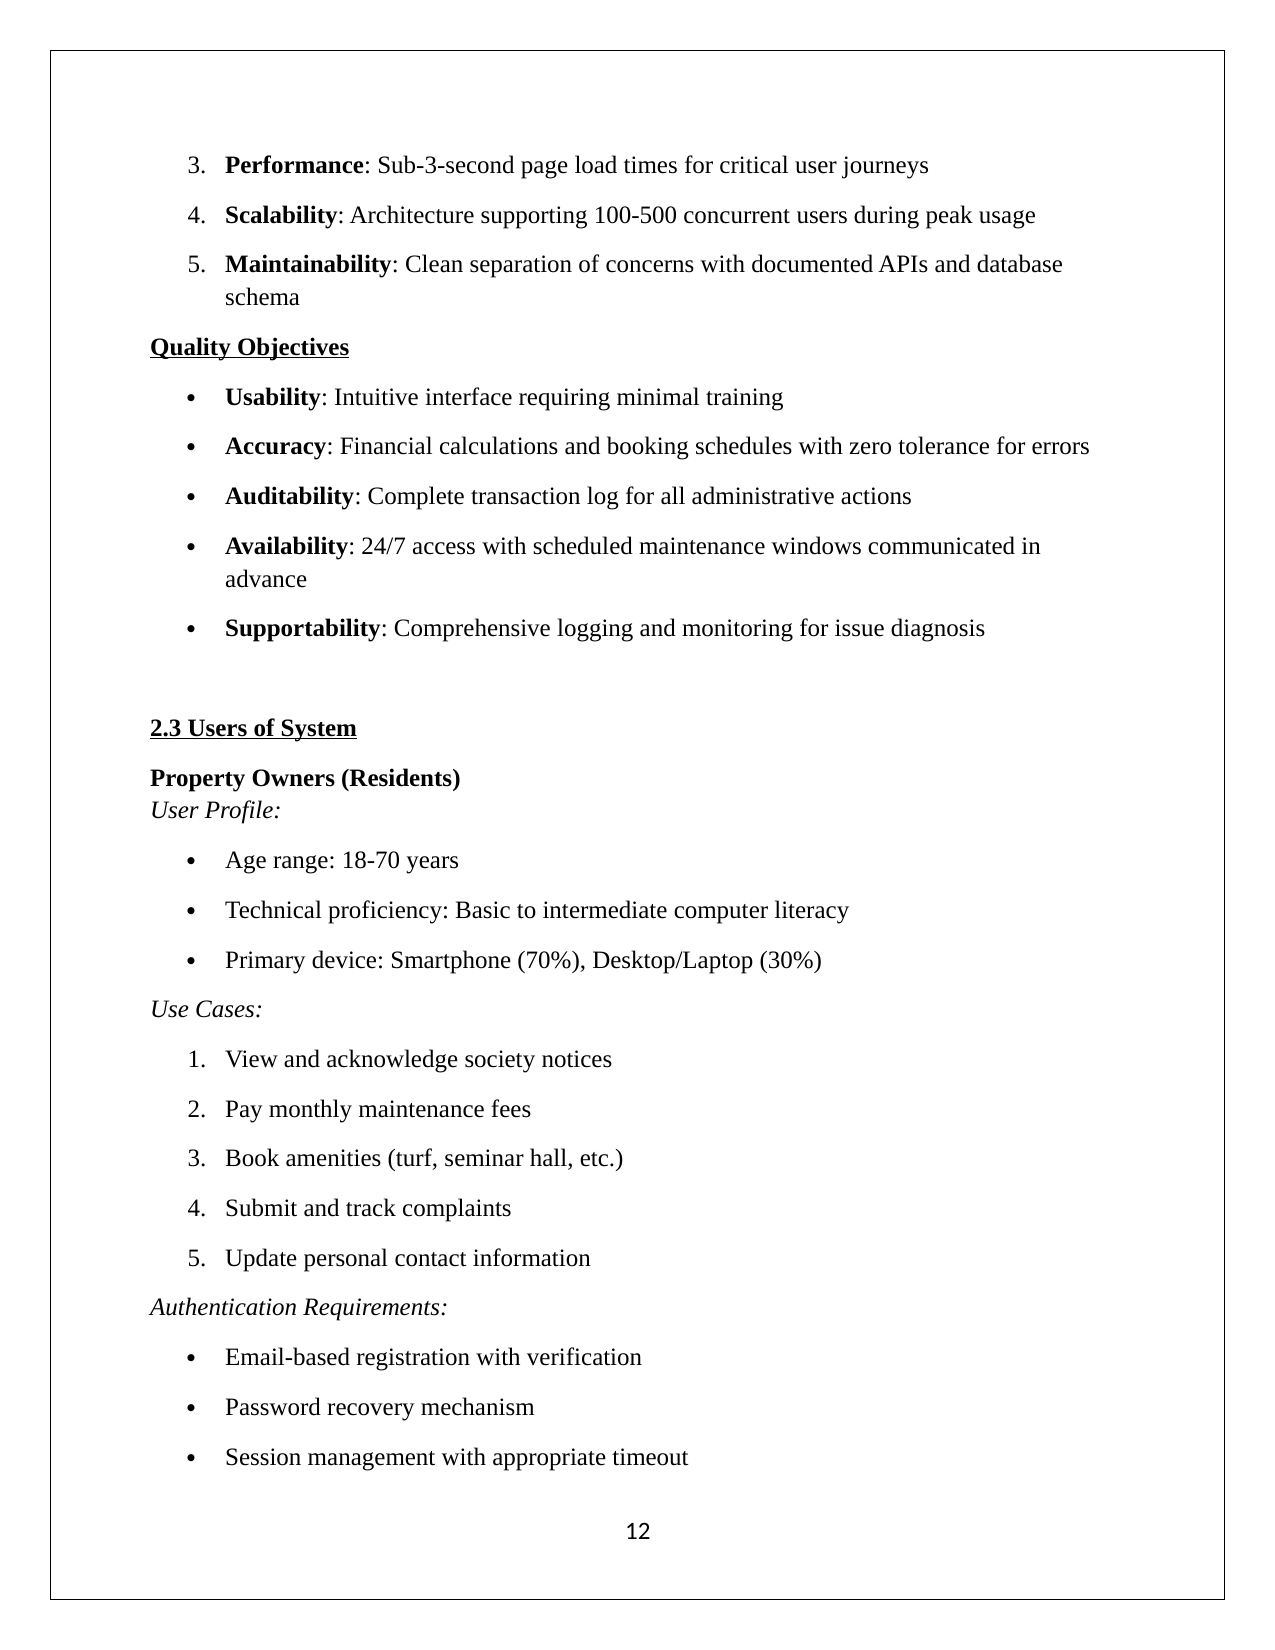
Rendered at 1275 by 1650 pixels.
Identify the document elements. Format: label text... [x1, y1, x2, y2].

list Submit and track complaints [187, 1193, 1125, 1222]
text Authentication Requirements: [150, 1292, 1125, 1321]
text Quality Objectives [150, 332, 1125, 361]
list Usability: Intuitive interface requiring minimal training [187, 382, 1125, 411]
text Property Owners (Residents) User Profile: [150, 763, 1125, 824]
list Supportability: Comprehensive logging and monitoring for issue diagnosis [187, 613, 1125, 642]
list Pay monthly maintenance fees [187, 1094, 1125, 1122]
list Primary device: Smartphone (70%), Desktop/Laptop (30%) [187, 945, 1125, 973]
list Accuracy: Financial calculations and booking schedules with zero tolerance for errors [187, 431, 1125, 460]
list Auditability: Complete transaction log for all administrative actions [187, 481, 1125, 510]
list Age range: 18-70 years [187, 845, 1125, 874]
list Availability: 24/7 access with scheduled maintenance windows communicated in advance [187, 531, 1125, 593]
list Password recovery mechanism [187, 1392, 1125, 1421]
list View and acknowledge society notices [187, 1044, 1125, 1073]
list Email-based registration with verification [187, 1342, 1125, 1371]
text 2.3 Users of System [150, 713, 1125, 742]
list Scalability: Architecture supporting 100-500 concurrent users during peak usage [187, 200, 1125, 228]
list Book amenities (turf, seminar hall, etc.) [187, 1143, 1125, 1172]
text Use Cases: [150, 994, 1125, 1023]
list Performance: Sub-3-second page load times for critical user journeys [187, 150, 1125, 179]
list Maintainability: Clean separation of concerns with documented APIs and database schema [187, 249, 1125, 311]
list Technical proficiency: Basic to intermediate computer literacy [187, 895, 1125, 924]
list Update personal contact information [187, 1243, 1125, 1272]
list Session management with appropriate timeout [187, 1442, 1125, 1470]
